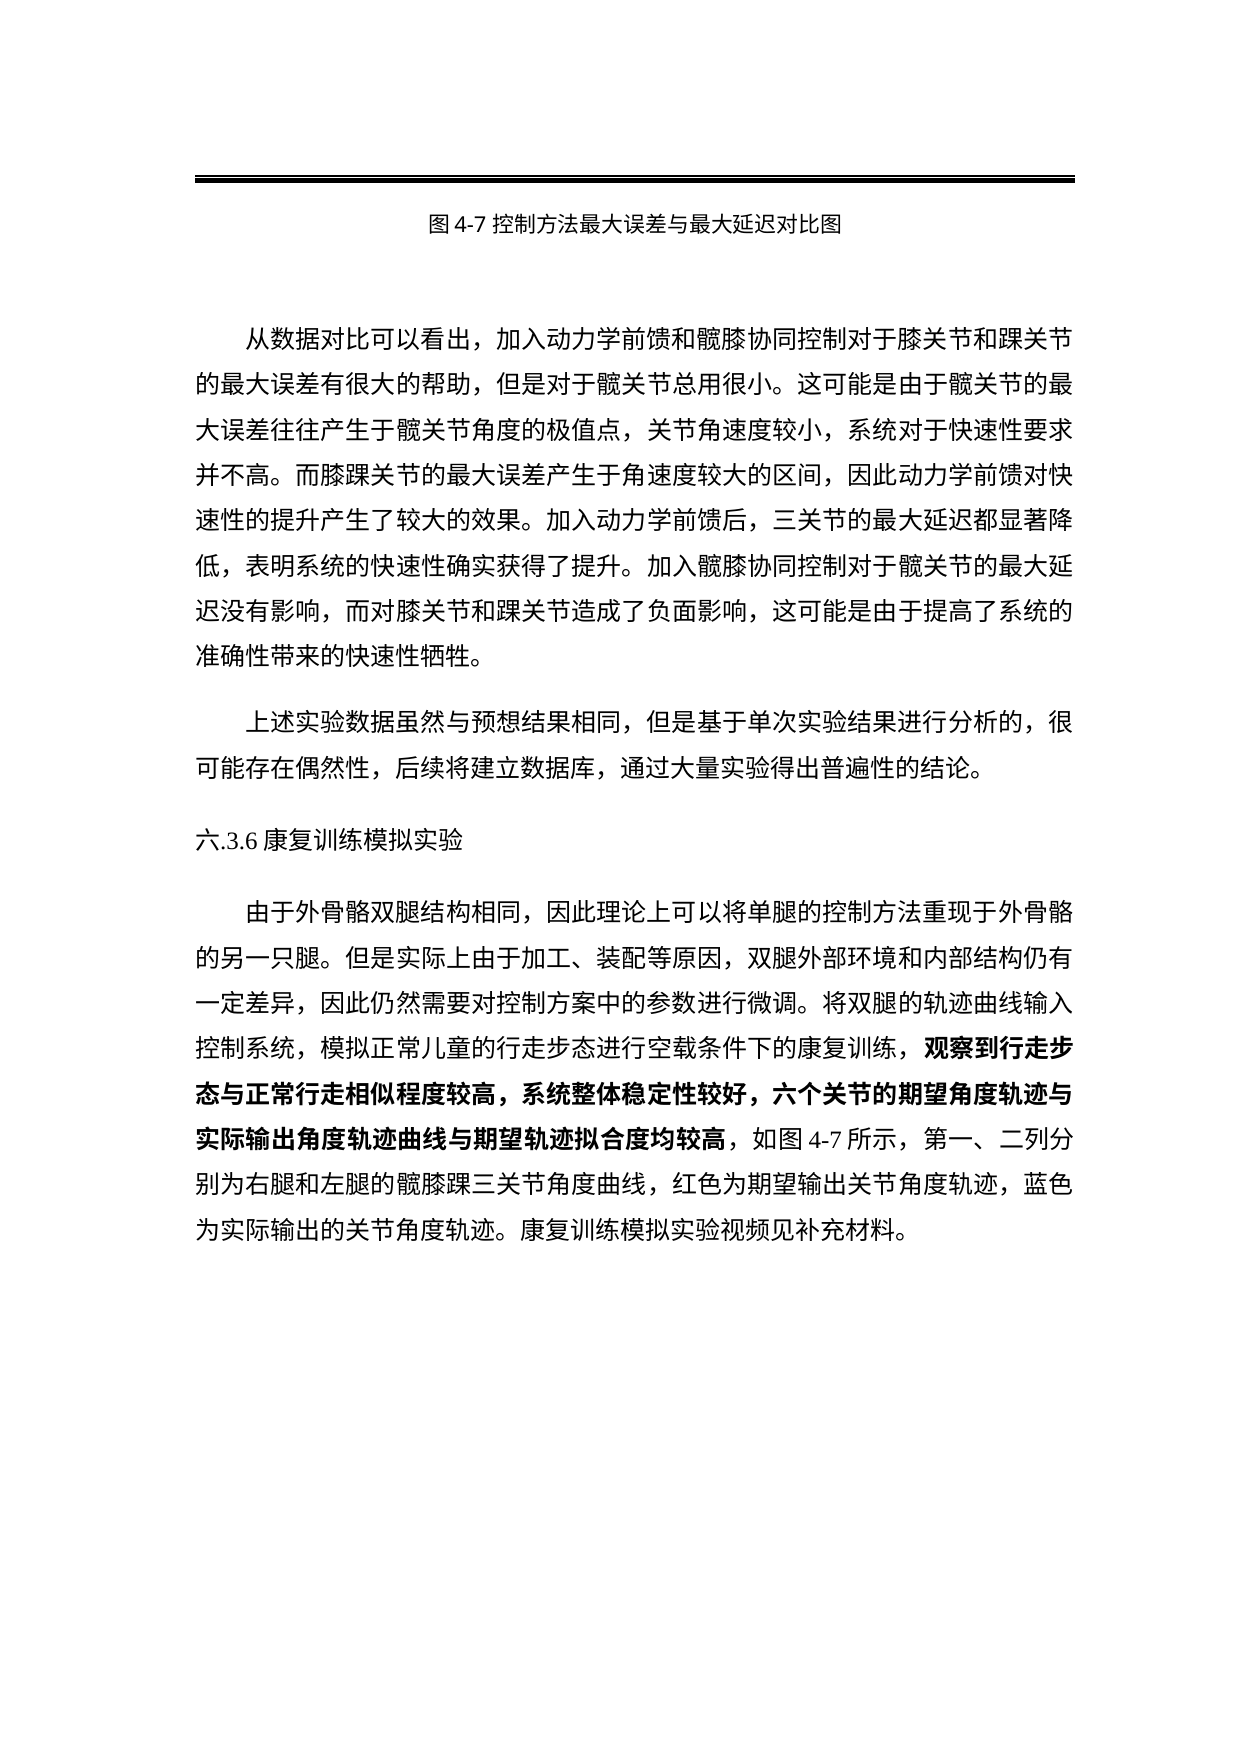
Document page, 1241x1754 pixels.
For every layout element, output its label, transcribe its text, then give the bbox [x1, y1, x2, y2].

text 由于外骨骼双腿结构相同，因此理论上可以将单腿的控制方法重现于外骨骼的另一只腿。但是实际上由于加工、装配等原因，双腿外部环境和内部结构仍有一定差异，因此仍然需要对控制方案中的参数进行微调。将双腿的轨迹曲线输入控制系统，模拟正常儿童的行走步态进行空载条件下的康复训练，观察到行走步态与正常行走相似程度较高，系统整体稳定性较好，六个关节的期望角度轨迹与实际输出角度轨迹曲线与期望轨迹拟合度均较高，如图4-7所示，第一、二列分别为右腿和左腿的髋膝踝三关节角度曲线，红色为期望输出关节角度轨迹，蓝色为实际输出的关节角度轨迹。康复训练模拟实验视频见补充材料。 [195, 893, 1075, 1246]
text 图4-7 控制方法最大误差与最大延迟对比图 [195, 207, 1075, 239]
text 从数据对比可以看出，加入动力学前馈和髋膝协同控制对于膝关节和踝关节的最大误差有很大的帮助，但是对于髋关节总用很小。这可能是由于髋关节的最大误差往往产生于髋关节角度的极值点，关节角速度较小，系统对于快速性要求并不高。而膝踝关节的最大误差产生于角速度较大的区间，因此动力学前馈对快速性的提升产生了较大的效果。加入动力学前馈后，三关节的最大延迟都显著降低，表明系统的快速性确实获得了提升。加入髋膝协同控制对于髋关节的最大延迟没有影响，而对膝关节和踝关节造成了负面影响，这可能是由于提高了系统的准确性带来的快速性牺牲。 [195, 319, 1075, 673]
text 上述实验数据虽然与预想结果相同，但是基于单次实验结果进行分析的，很可能存在偶然性，后续将建立数据库，通过大量实验得出普遍性的结论。 [195, 703, 1075, 784]
subtitle 康复训练模拟实验 [195, 821, 1075, 857]
